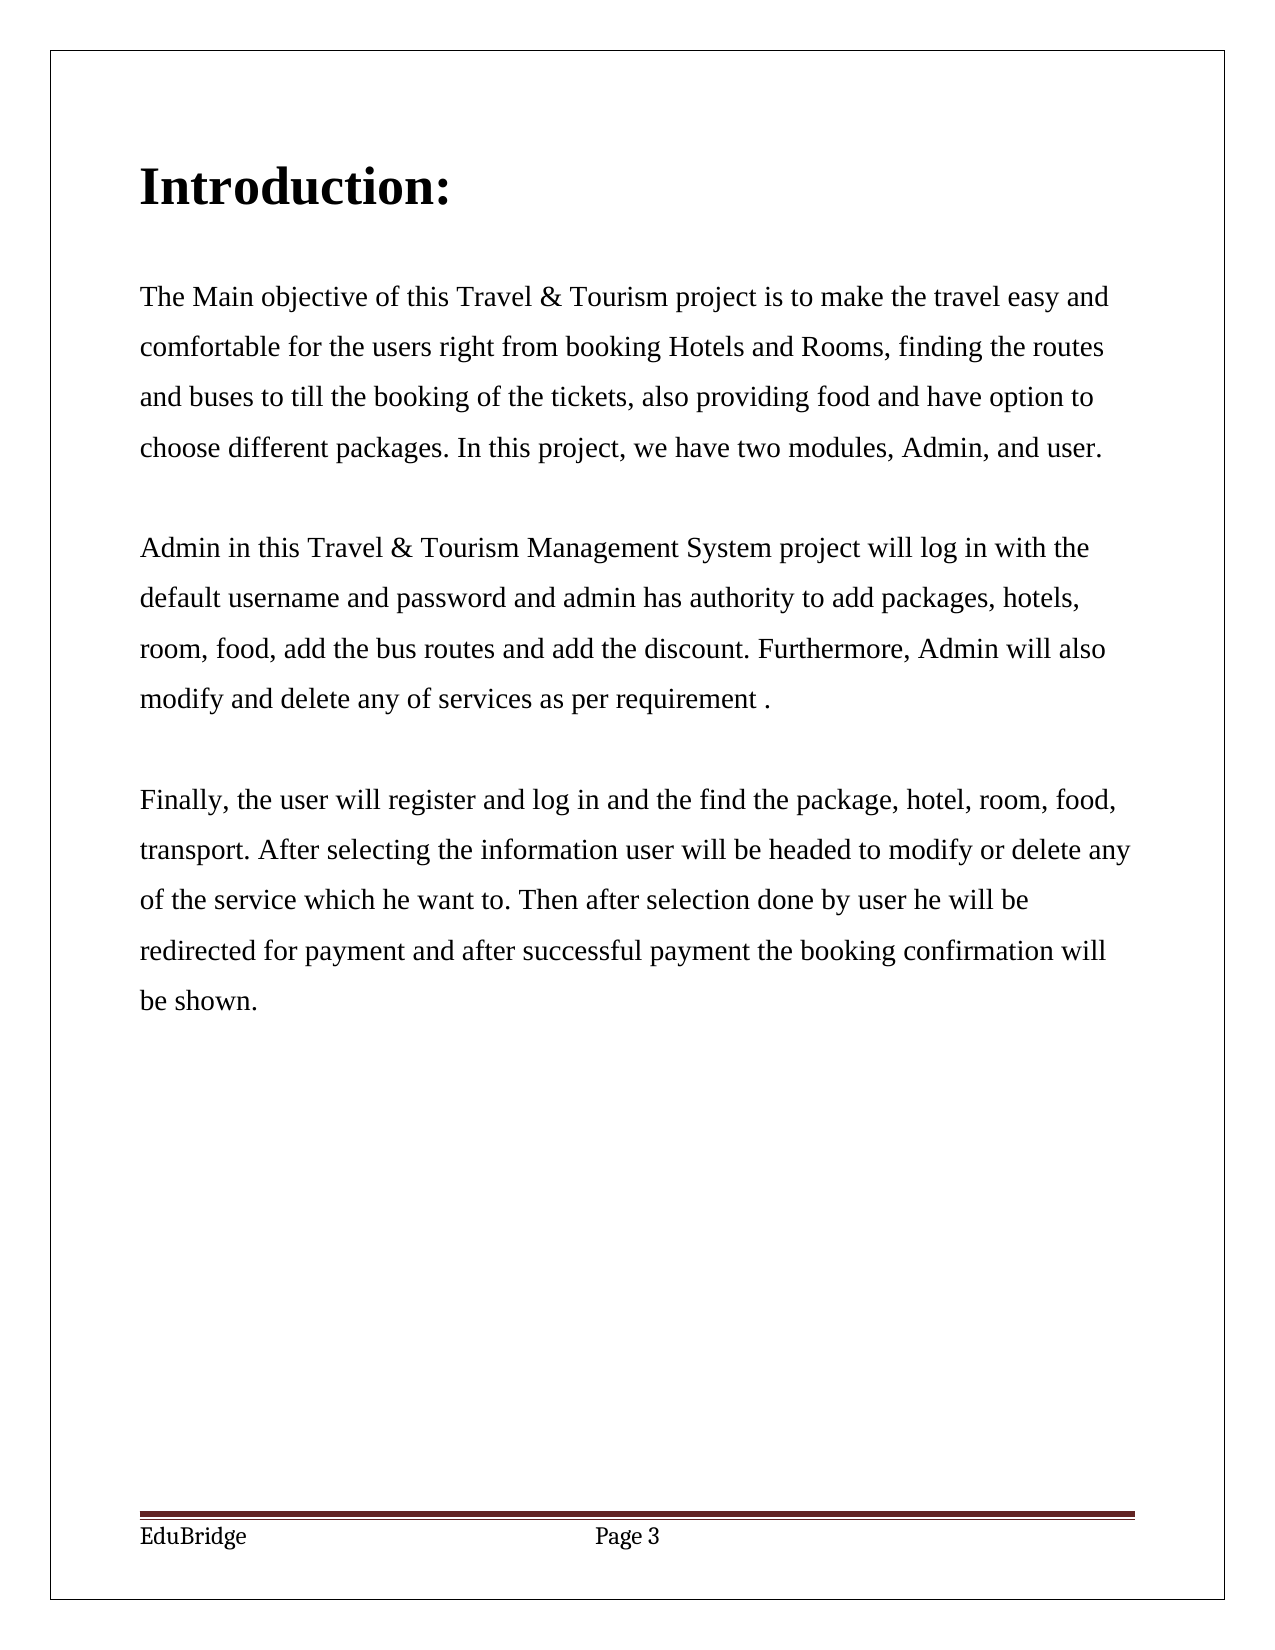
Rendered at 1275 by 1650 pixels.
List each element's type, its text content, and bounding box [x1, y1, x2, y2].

text Admin in this Travel & Tourism Management System project will log in with the default username and password and admin has authority to add packages, hotels, room, food, add the bus routes and add the discount. Furthermore, Admin will also modify and delete any of services as per requirement . [139, 530, 1135, 715]
text Finally, the user will register and log in and the find the package, hotel, room, food, transport. After selecting the information user will be headed to modify or delete any of the service which he want to. Then after selection done by user he will be redirected for payment and after successful payment the booking confirmation will be shown. [139, 782, 1135, 1017]
text The Main objective of this Travel & Tourism project is to make the travel easy and comfortable for the users right from booking Hotels and Rooms, finding the routes and buses to till the booking of the tickets, also providing food and have option to choose different packages. In this project, we have two modules, Admin, and user. [139, 279, 1135, 463]
text Introduction: [139, 154, 1135, 216]
